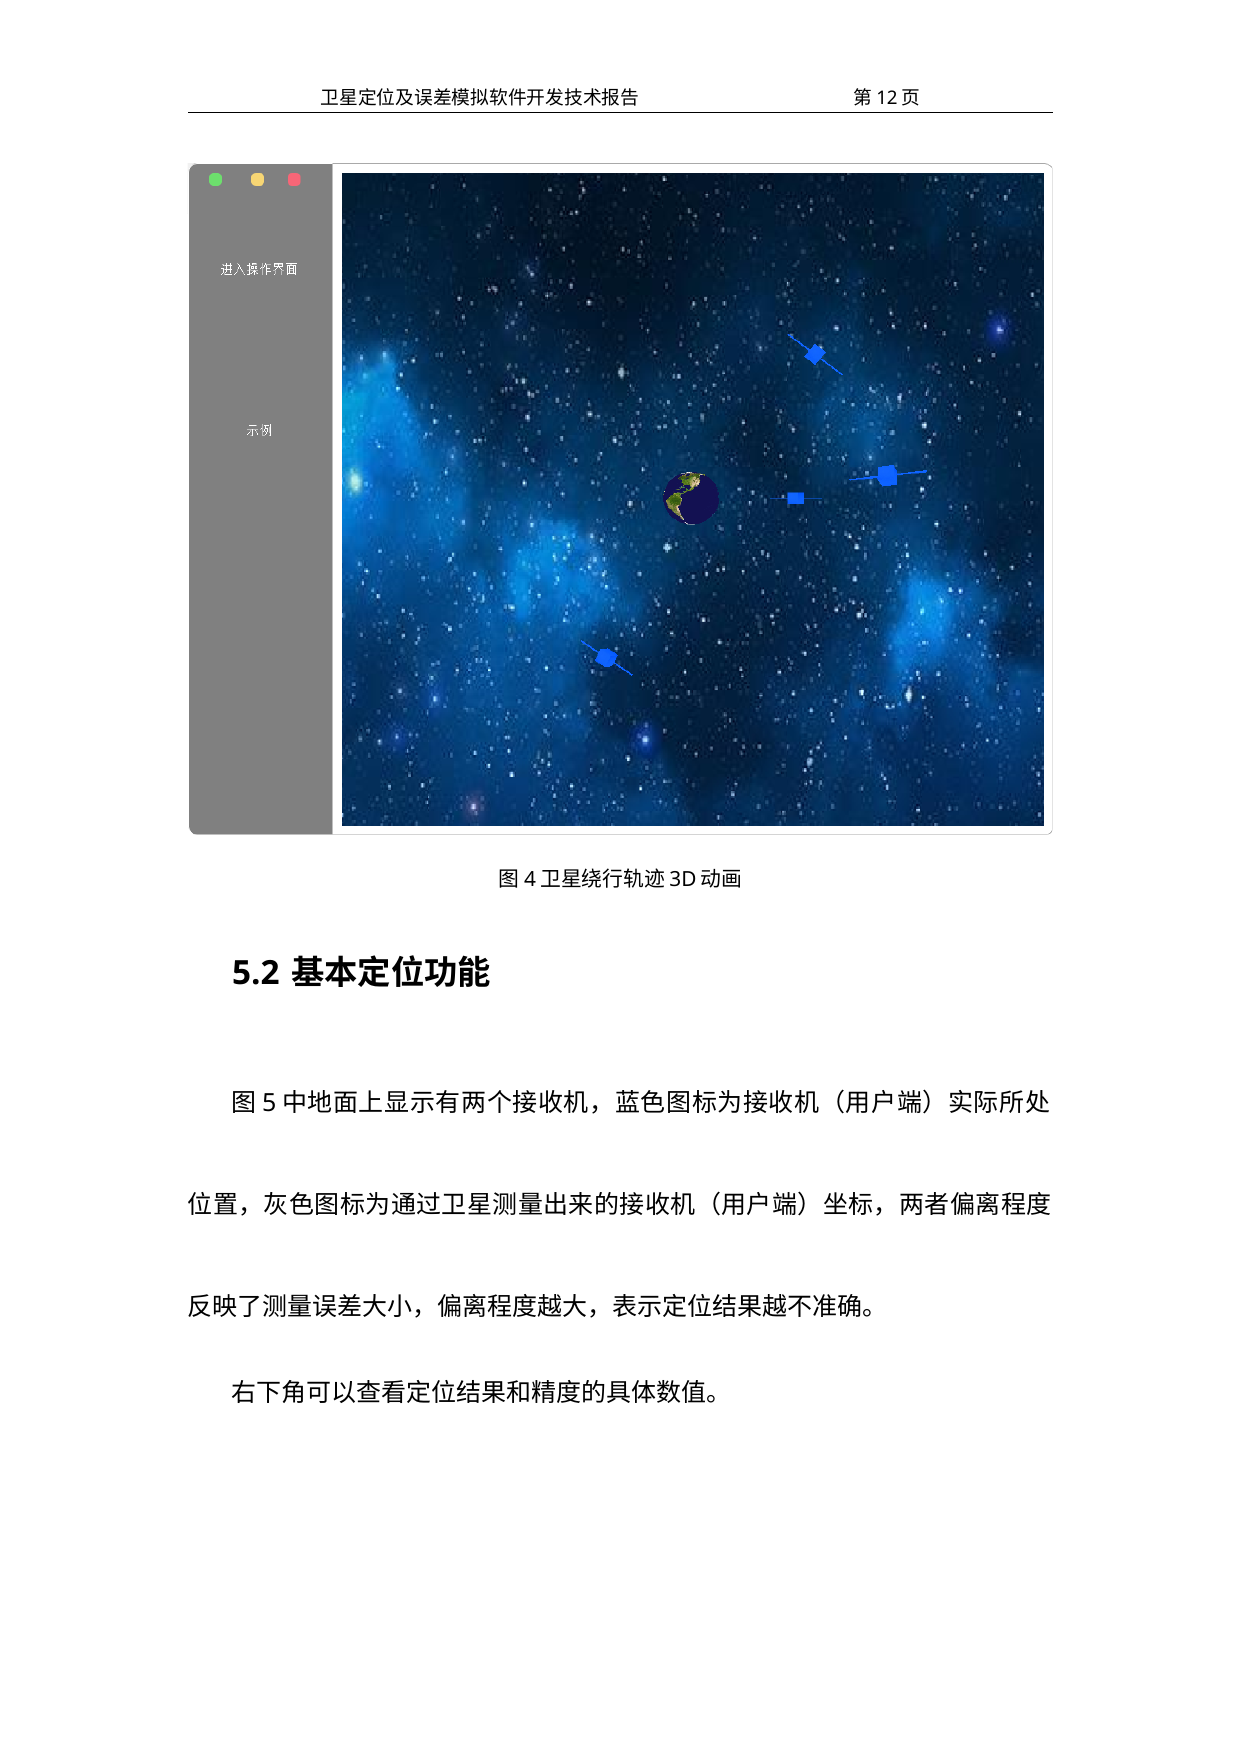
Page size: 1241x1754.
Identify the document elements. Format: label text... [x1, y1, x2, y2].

text 右下角可以查看定位结果和精度的具体数值。 [187, 1356, 1053, 1424]
text 图5中地面上显示有两个接收机，蓝色图标为接收机（用户端）实际所处位置，灰色图标为通过卫星测量出来的接收机（用户端）坐标，两者偏离程度反映了测量误差大小，偏离程度越大，表示定位结果越不准确。 [187, 1066, 1053, 1338]
text 图 4卫星绕行轨迹3D动画 [187, 860, 1053, 894]
subtitle 基本定位功能 [232, 936, 1053, 1004]
picture [187, 163, 1053, 835]
